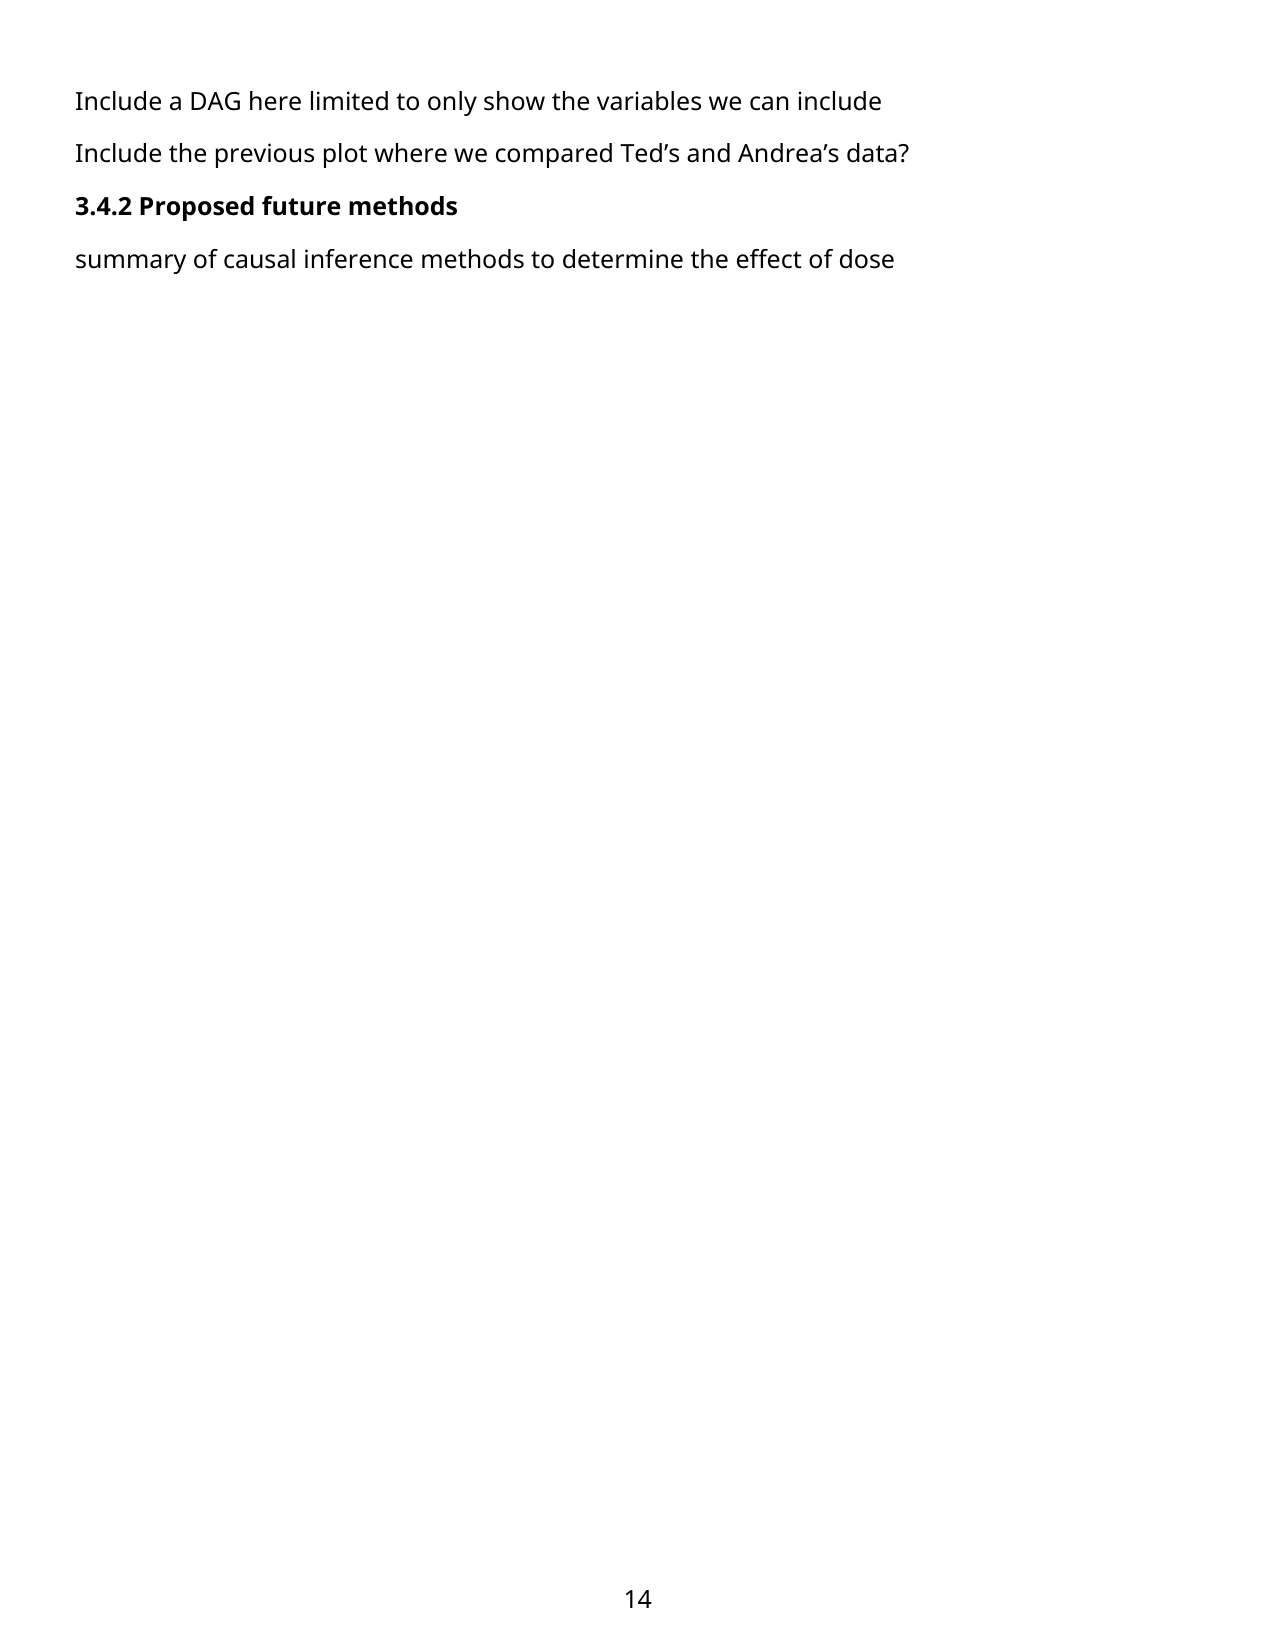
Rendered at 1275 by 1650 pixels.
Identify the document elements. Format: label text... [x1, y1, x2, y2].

subtitle 3.4.2 Proposed future methods [75, 189, 1200, 223]
text Include the previous plot where we compared Ted’s and Andrea’s data? [75, 136, 1200, 170]
text Include a DAG here limited to only show the variables we can include [75, 83, 1200, 117]
text summary of causal inference methods to determine the effect of dose [75, 242, 1200, 276]
